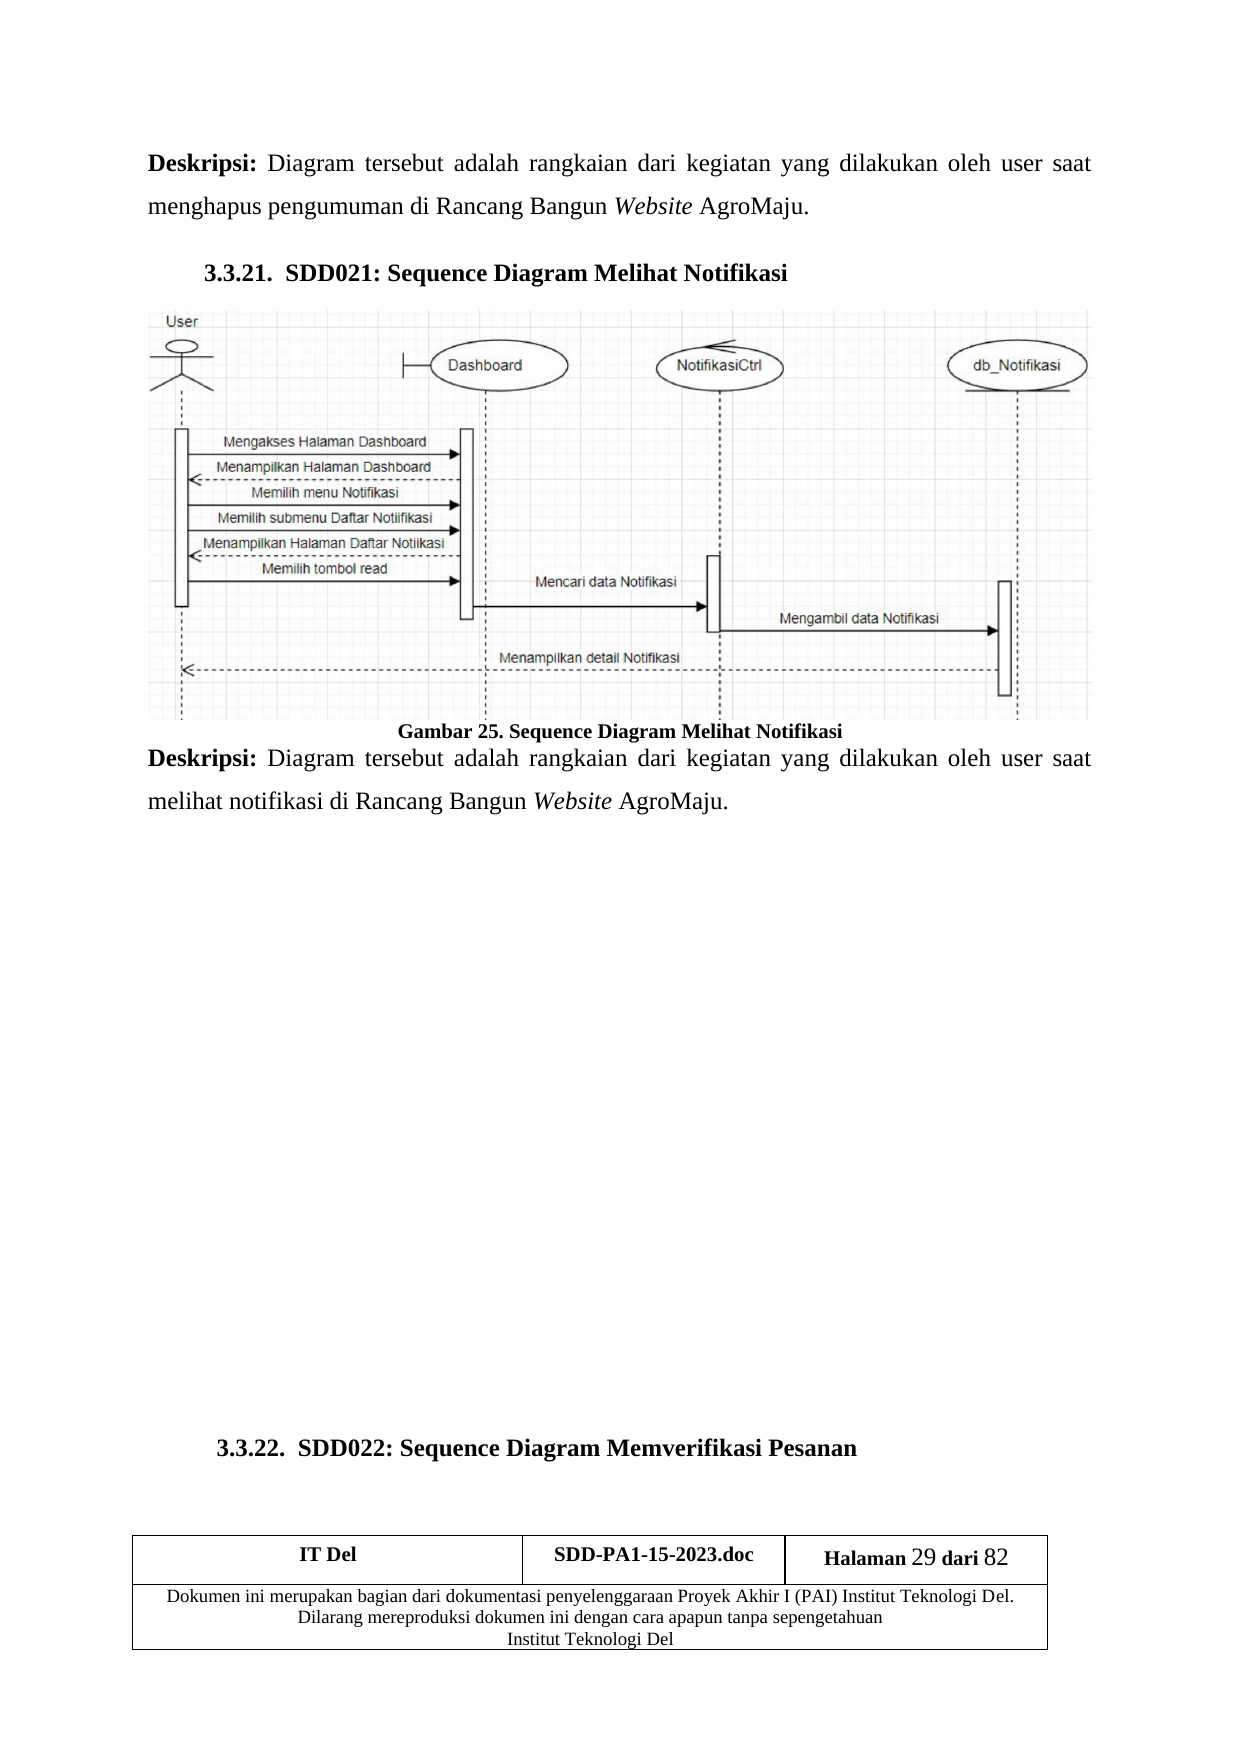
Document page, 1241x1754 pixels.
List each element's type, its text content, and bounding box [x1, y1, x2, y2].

text Gambar 25. Sequence Diagram Melihat Notifikasi [148, 720, 1092, 743]
text Deskripsi: Diagram tersebut adalah rangkaian dari kegiatan yang dilakukan oleh user saat melihat notifikasi di Rancang Bangun Website AgroMaju. [148, 743, 1092, 815]
text 3.3.22. SDD022: Sequence Diagram Memverifikasi Pesanan [148, 1433, 1092, 1462]
text 3.3.21. SDD021: Sequence Diagram Melihat Notifikasi [148, 258, 1092, 287]
picture [147, 310, 1093, 720]
text Deskripsi: Diagram tersebut adalah rangkaian dari kegiatan yang dilakukan oleh user saat menghapus pengumuman di Rancang Bangun Website AgroMaju. [148, 148, 1092, 219]
